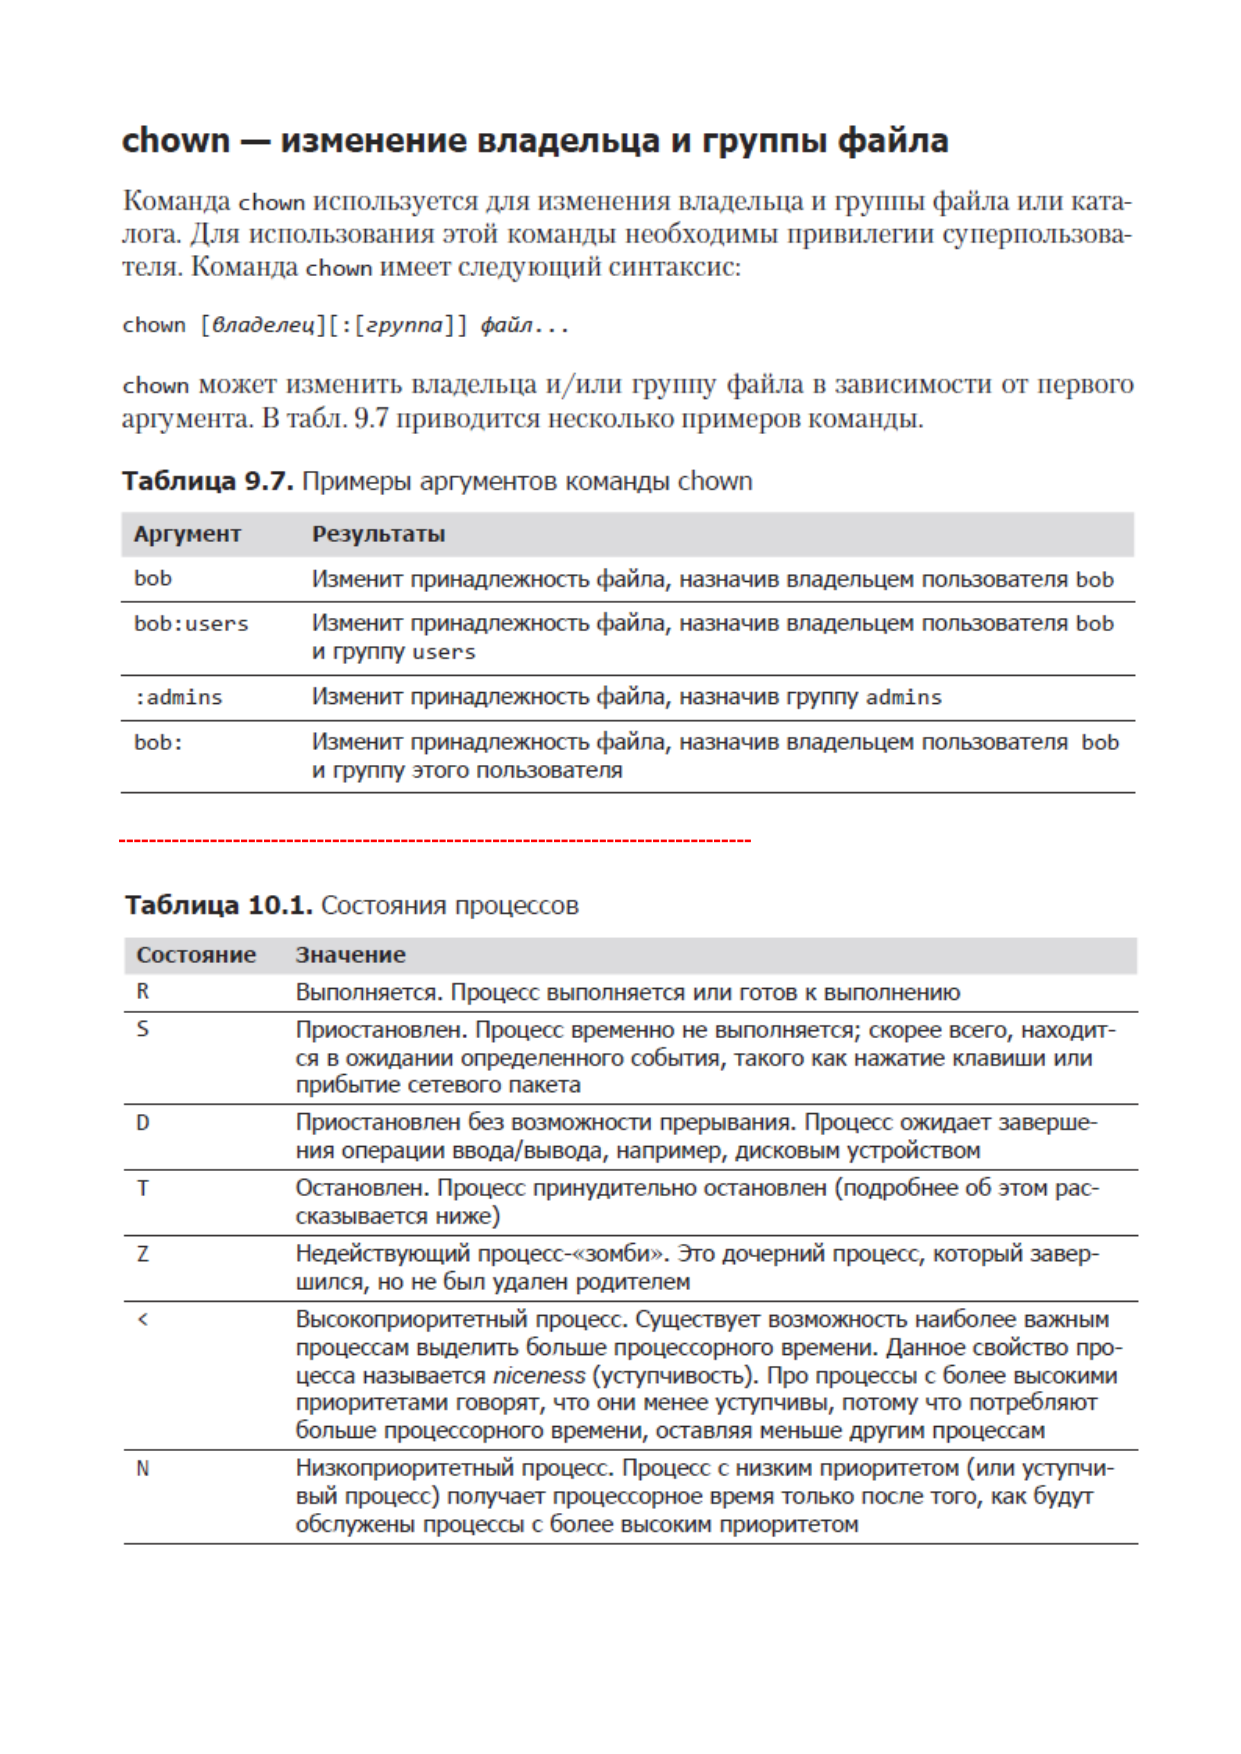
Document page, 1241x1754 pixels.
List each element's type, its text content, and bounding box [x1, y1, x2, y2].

picture [118, 880, 1145, 1548]
text ----------------------------------------------------------------------------------- [118, 824, 1152, 855]
picture [118, 118, 1142, 800]
